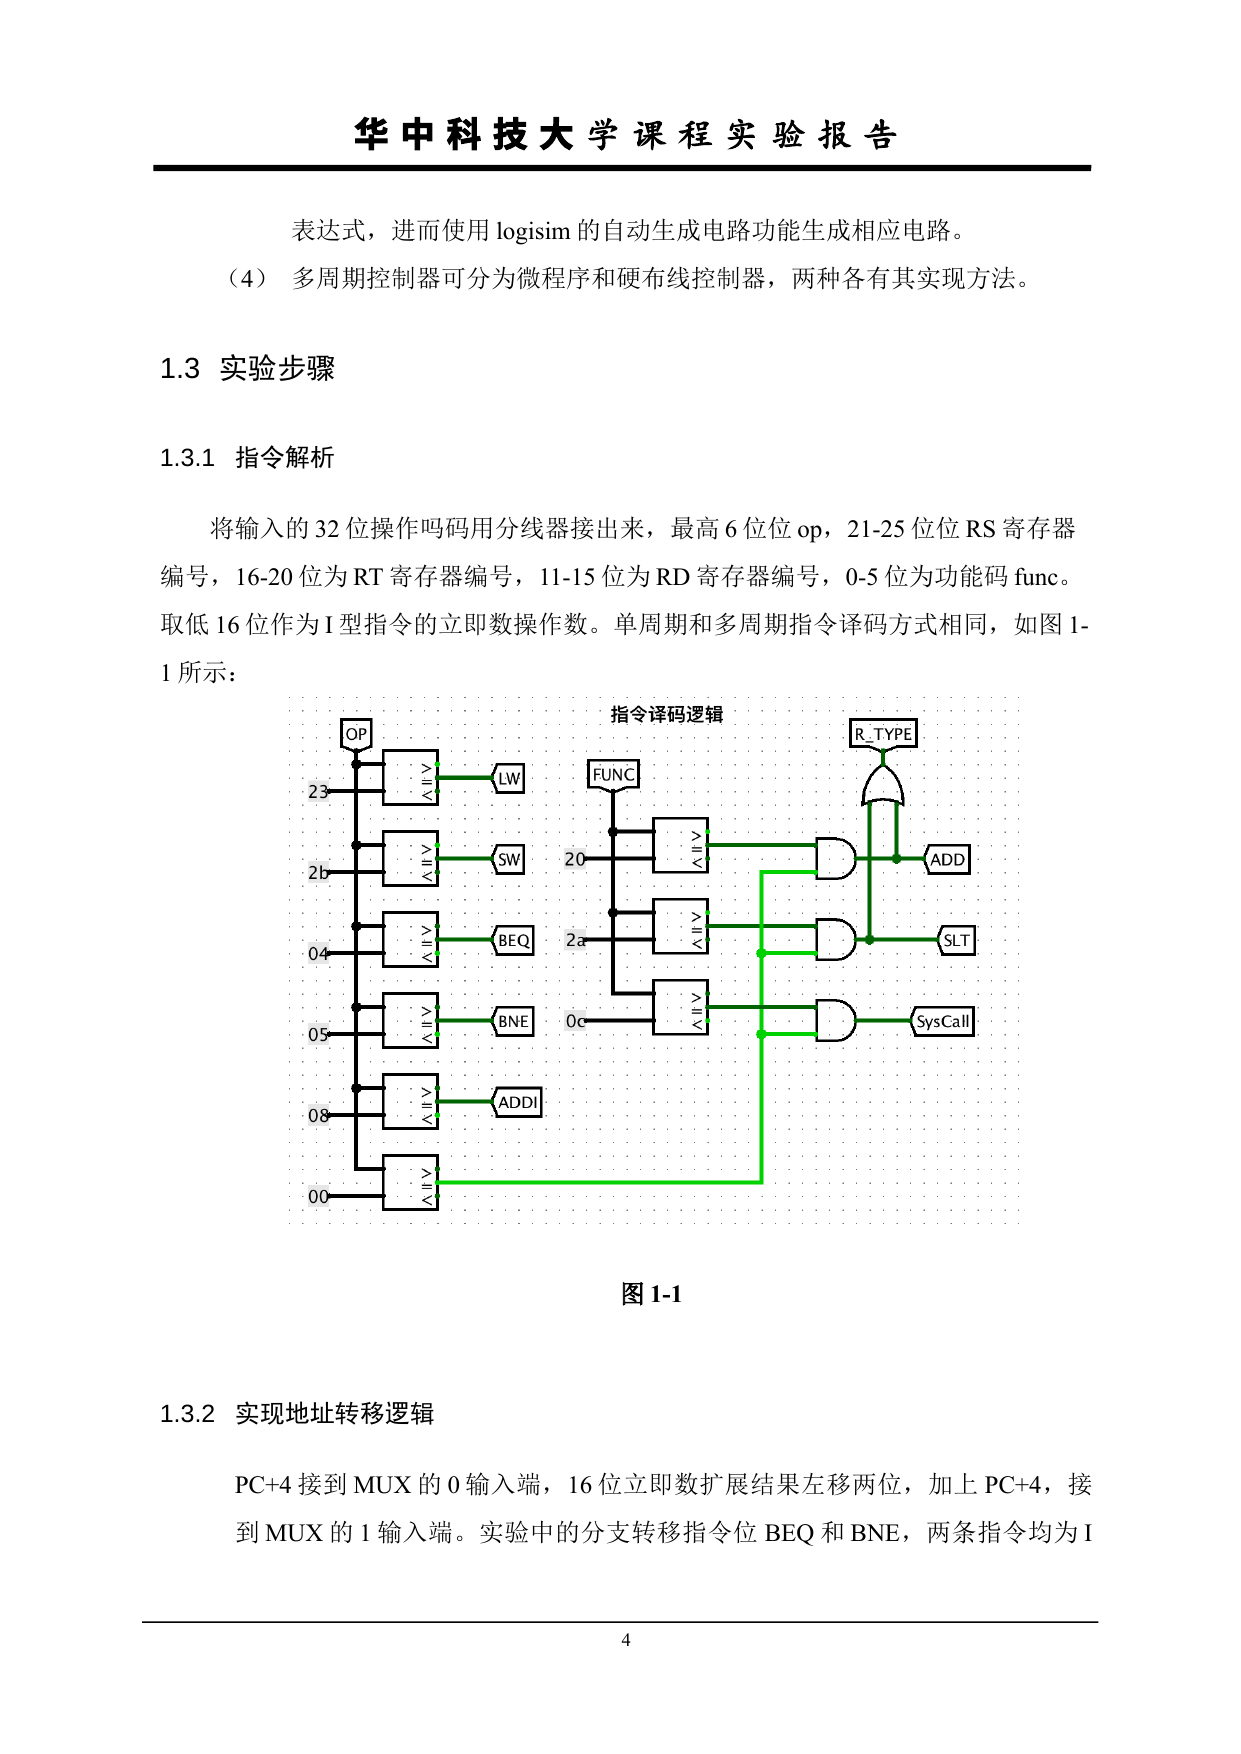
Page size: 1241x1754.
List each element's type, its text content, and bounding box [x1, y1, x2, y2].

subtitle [234, 1460, 1093, 1556]
subtitle 指令解析 [159, 432, 1093, 480]
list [216, 206, 1093, 254]
picture [279, 695, 1023, 1228]
subtitle 实验步骤 [159, 349, 1093, 384]
list 多周期控制器可分为微程序和硬布线控制器，两种各有其实现方法。 [216, 254, 1093, 301]
subtitle 实现地址转移逻辑 [159, 1388, 1093, 1436]
text 图1-1 [159, 1269, 1093, 1317]
text 将输入的32位操作吗码用分线器接出来，最高6位位op，21-25位位RS寄存器编号，16-20位为RT寄存器编号，11-15位为RD寄存器编号，0-5位为功能码func。取低16位作为I型指令的立即数操作数。单周期和多周期指令译码方式相同，如图1-1所示： [159, 504, 1093, 695]
